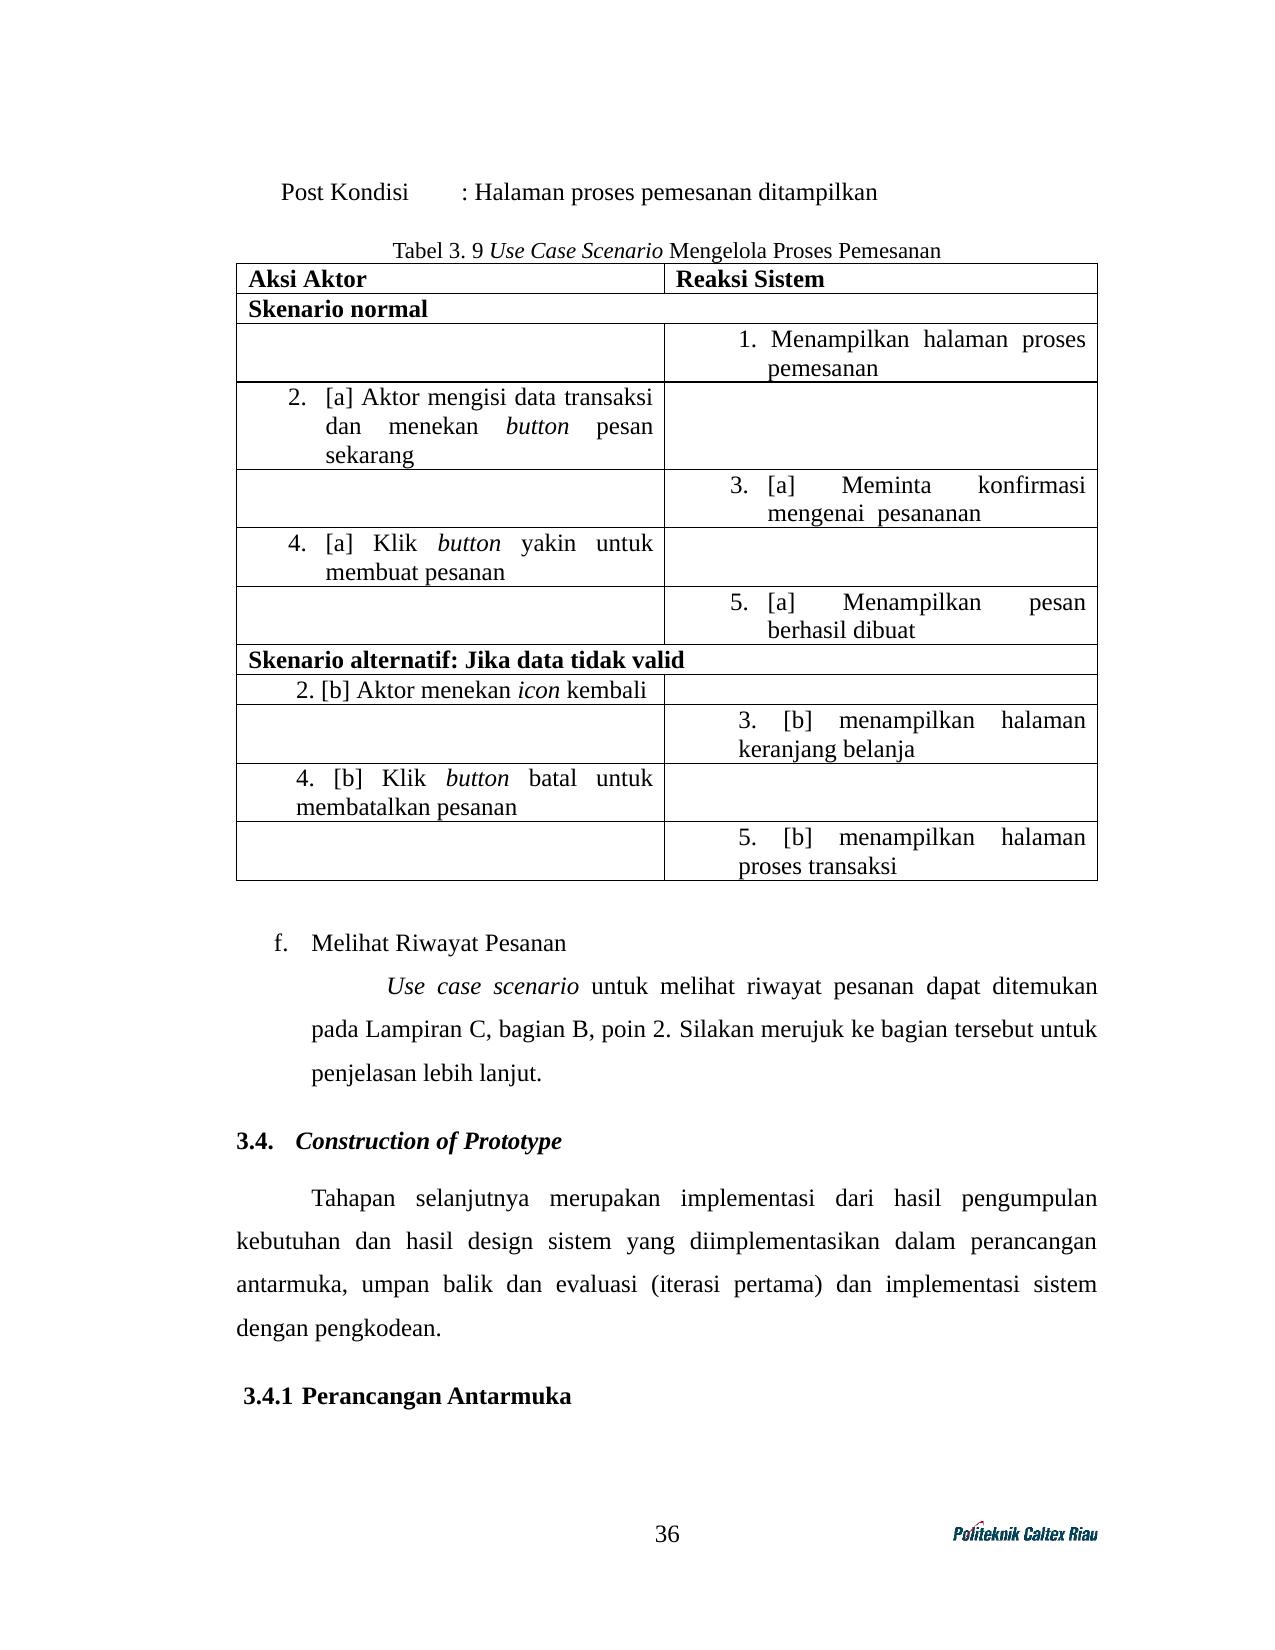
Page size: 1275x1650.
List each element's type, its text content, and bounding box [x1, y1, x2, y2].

table_cell [237, 470, 664, 527]
table_cell 2. [b] Aktor menekan icon kembali [237, 675, 664, 704]
text Tahapan selanjutnya merupakan implementasi dari hasil pengumpulan kebutuhan dan hasil design sistem yang diimplementasikan dalam perancangan antarmuka, umpan balik dan evaluasi (iterasi pertama) dan implementasi sistem dengan pengkodean. [236, 1183, 1098, 1341]
table_header Aksi Aktor [237, 264, 664, 293]
table_cell 1. Menampilkan halaman proses pemesanan [665, 324, 1097, 381]
table_cell [237, 822, 664, 879]
table_cell [237, 705, 664, 762]
table_cell 3. [b] menampilkan halaman keranjang belanja [665, 705, 1097, 762]
table_cell [a] Meminta konfirmasi mengenai pesananan [665, 470, 1097, 527]
table_cell [a] Menampilkan pesan berhasil dibuat [665, 587, 1097, 644]
list Melihat Riwayat Pesanan [274, 928, 1098, 957]
table_cell [665, 675, 1097, 704]
text Tabel 3. 9 Use Case Scenario Mengelola Proses Pemesanan [236, 237, 1098, 263]
table_cell 5. [b] menampilkan halaman proses transaksi [665, 822, 1097, 879]
table_cell [a] Klik button yakin untuk membuat pesanan [237, 528, 664, 586]
table_cell [665, 383, 1097, 469]
table_cell [a] Aktor mengisi data transaksi dan menekan button pesan sekarang [237, 383, 664, 469]
table_cell [237, 587, 664, 644]
text Post Kondisi : Halaman proses pemesanan ditampilkan [281, 177, 1098, 206]
table_cell 4. [b] Klik button batal untuk membatalkan pesanan [237, 764, 664, 821]
list Use case scenario untuk melihat riwayat pesanan dapat ditemukan pada Lampiran C, bagian B, poin 2. Silakan merujuk ke bagian tersebut untuk penjelasan lebih lanjut. [311, 971, 1098, 1086]
table_cell [665, 764, 1097, 821]
table_cell [665, 528, 1097, 586]
table_cell [237, 324, 664, 381]
table_cell Skenario normal [237, 294, 1097, 323]
subtitle Perancangan Antarmuka [243, 1381, 1098, 1409]
subtitle Construction of Prototype [236, 1126, 1098, 1154]
picture [951, 1521, 1098, 1543]
table_header Reaksi Sistem [665, 264, 1097, 293]
table_cell Skenario alternatif: Jika data tidak valid [237, 645, 1097, 674]
